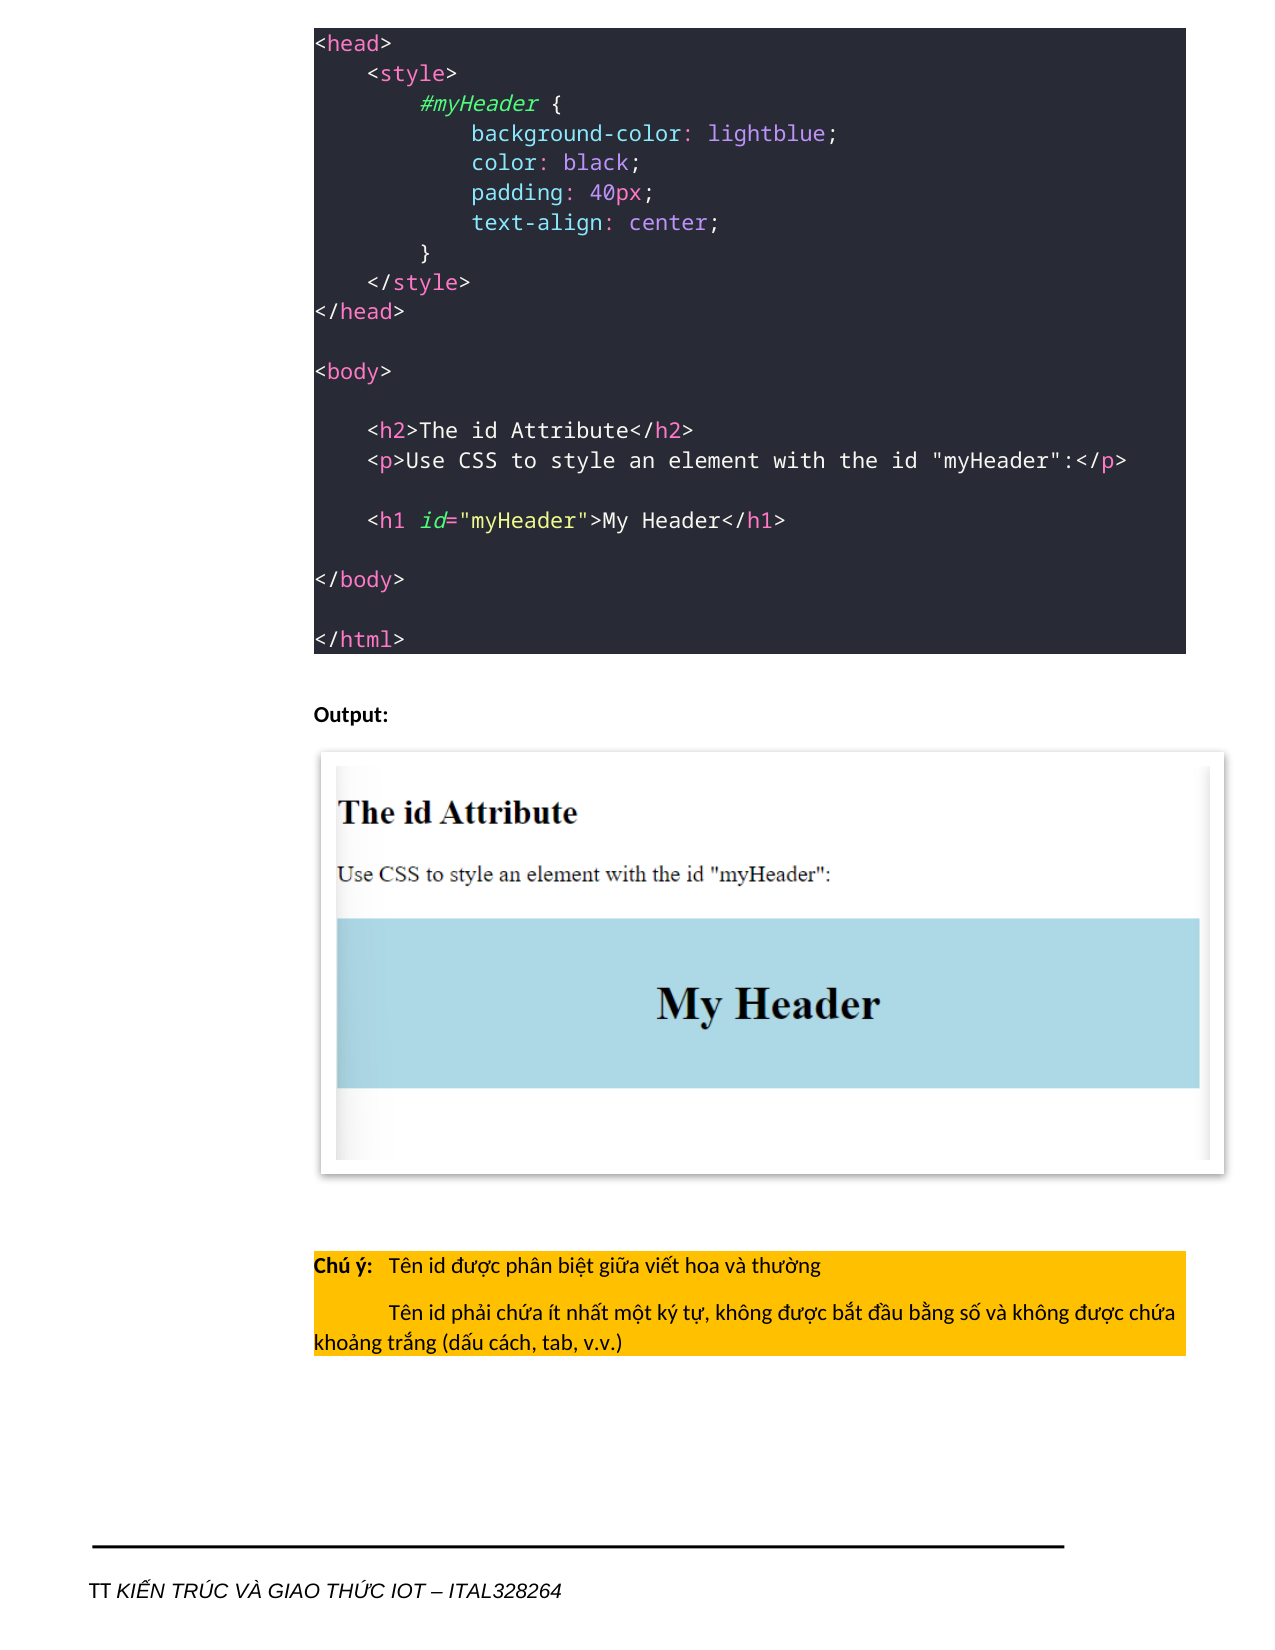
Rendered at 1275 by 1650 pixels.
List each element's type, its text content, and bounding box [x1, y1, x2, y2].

text Tên id phải chứa ít nhất một ký tự, không được bắt đầu bằng số và không được chứa khoảng trắng (dấu cách, tab, v.v.) [314, 1298, 1186, 1356]
text <body> [314, 356, 1186, 386]
text </head> [314, 296, 1186, 326]
text text-align: center; [314, 207, 1186, 237]
text Chú ý: Tên id được phân biệt giữa viết hoa và thường [314, 1251, 1186, 1279]
text <style> [314, 58, 1186, 88]
text </html> [314, 624, 1186, 654]
text } [314, 237, 1186, 266]
text </style> [314, 266, 1186, 296]
text </body> [314, 564, 1186, 594]
text padding: 40px; [314, 177, 1186, 207]
picture [336, 766, 1210, 1160]
text Output: [314, 701, 1186, 729]
text #myHeader { [314, 88, 1186, 117]
text <head> [314, 28, 1186, 58]
text <h1 id="myHeader">My Header</h1> [314, 505, 1186, 534]
text <p>Use CSS to style an element with the id "myHeader":</p> [314, 445, 1186, 475]
text background-color: lightblue; [314, 117, 1186, 147]
text <h2>The id Attribute</h2> [314, 415, 1186, 445]
text color: black; [314, 147, 1186, 177]
